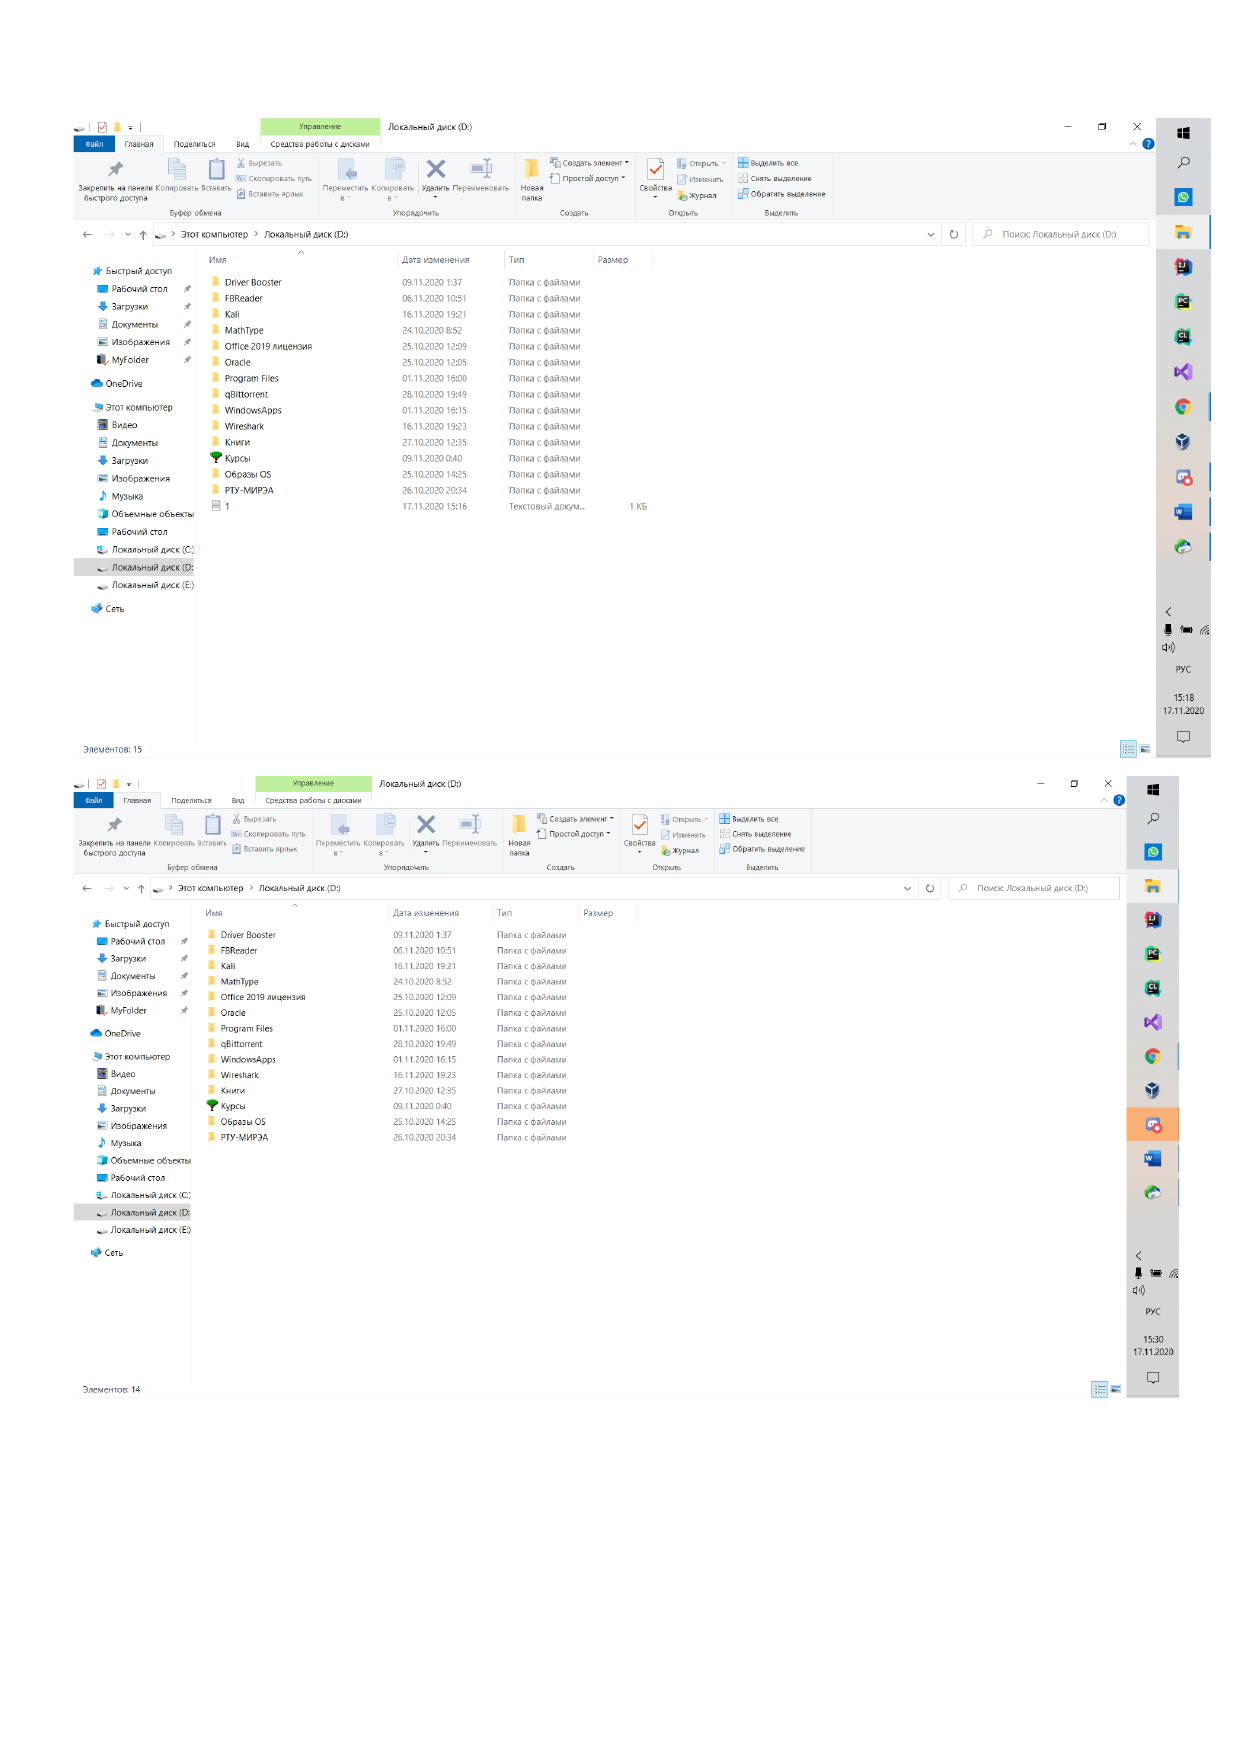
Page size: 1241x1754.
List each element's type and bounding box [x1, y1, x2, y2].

picture [73, 118, 1211, 758]
picture [73, 776, 1180, 1398]
